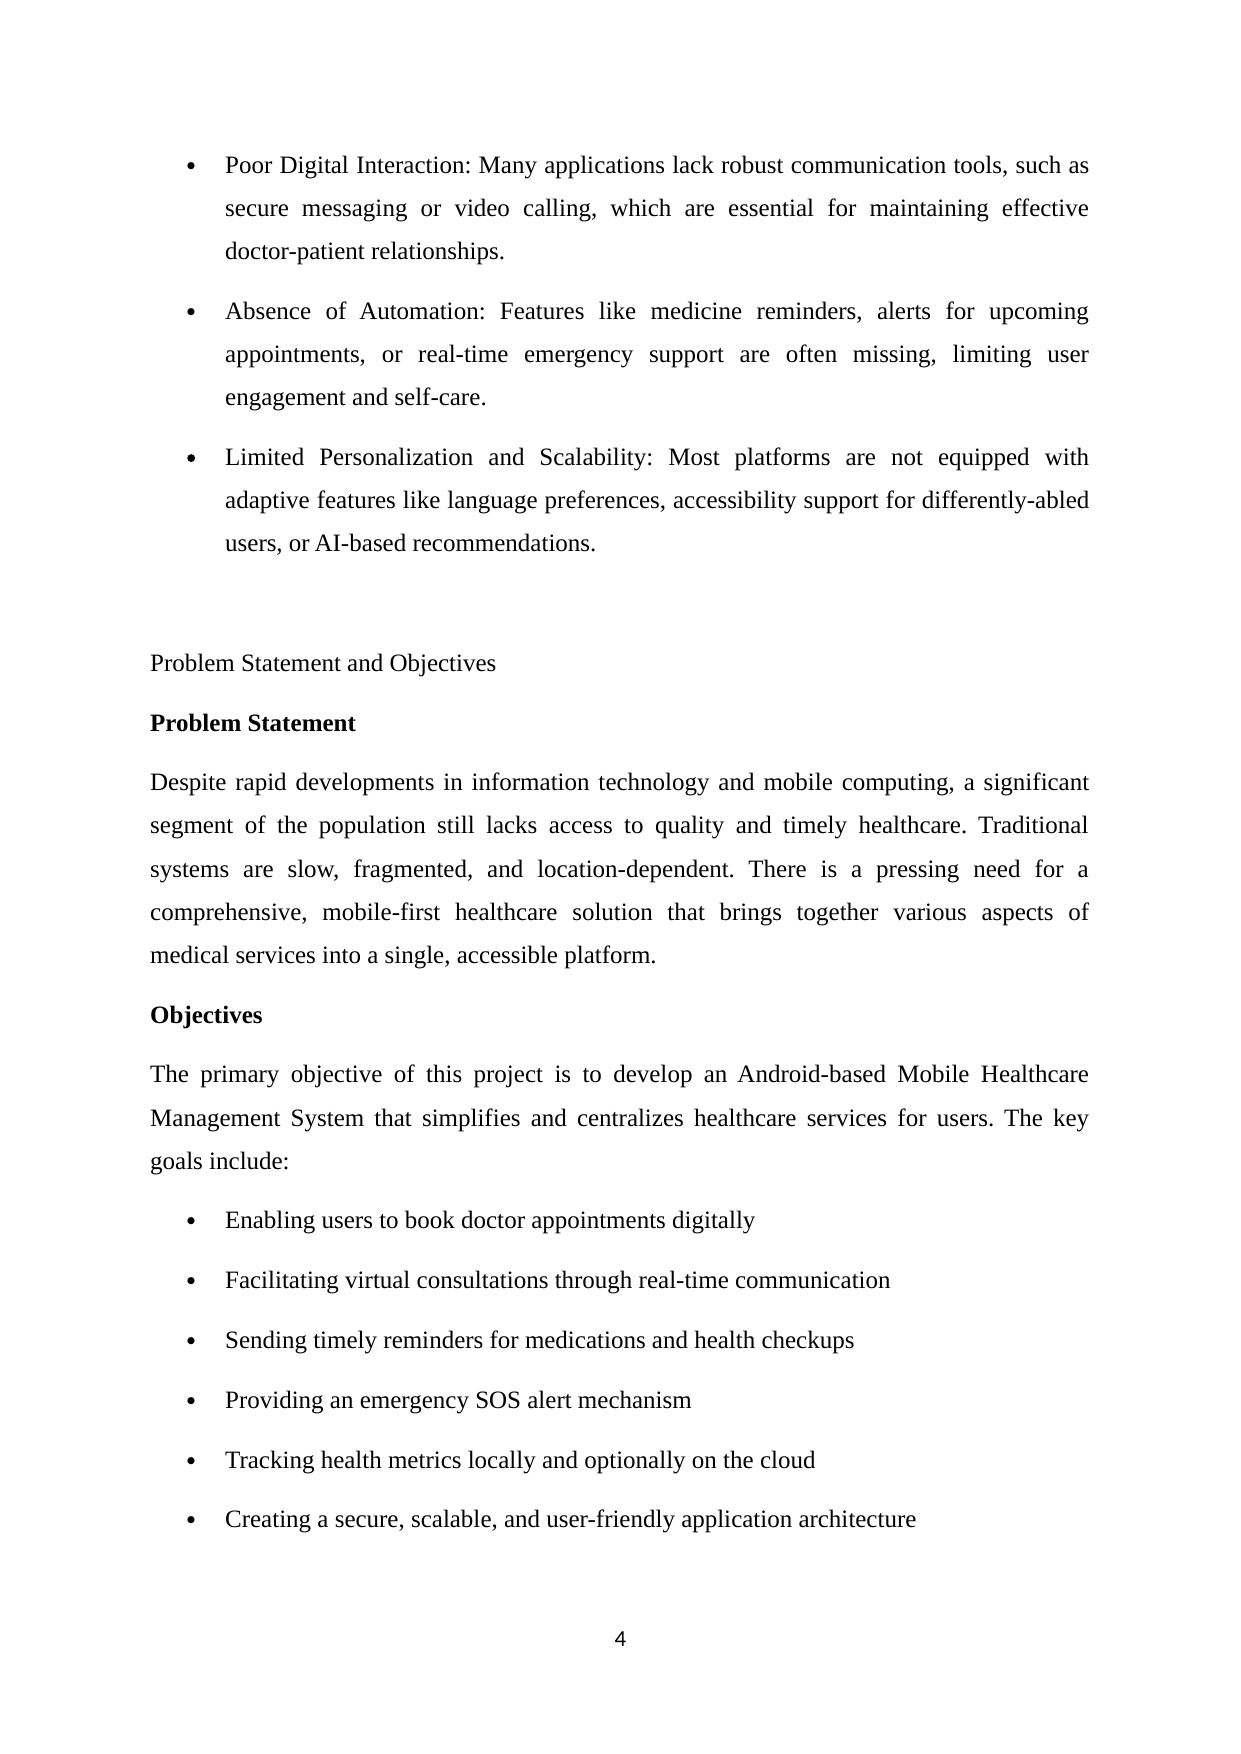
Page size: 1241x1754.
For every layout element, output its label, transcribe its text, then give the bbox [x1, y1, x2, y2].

text Despite rapid developments in information technology and mobile computing, a significant segment of the population still lacks access to quality and timely healthcare. Traditional systems are slow, fragmented, and location-dependent. There is a pressing need for a comprehensive, mobile-first healthcare solution that brings together various aspects of medical services into a single, accessible platform. [150, 767, 1090, 969]
list Providing an emergency SOS alert mechanism [187, 1385, 1090, 1414]
list Sending timely reminders for medications and health checkups [187, 1325, 1090, 1354]
text Problem Statement [150, 708, 1090, 736]
list Limited Personalization and Scalability: Most platforms are not equipped with adaptive features like language preferences, accessibility support for differently-abled users, or AI-based recommendations. [187, 442, 1090, 557]
list Enabling users to book doctor appointments digitally [187, 1206, 1090, 1234]
text Problem Statement and Objectives [150, 648, 1090, 677]
text Objectives [150, 1000, 1090, 1028]
list Creating a secure, scalable, and user-friendly application architecture [187, 1504, 1090, 1533]
list Absence of Automation: Features like medicine reminders, alerts for upcoming appointments, or real-time emergency support are often missing, limiting user engagement and self-care. [187, 296, 1090, 411]
list Facilitating virtual consultations through real-time communication [187, 1265, 1090, 1294]
list Tracking health metrics locally and optionally on the cloud [187, 1445, 1090, 1473]
text The primary objective of this project is to develop an Android-based Mobile Healthcare Management System that simplifies and centralizes healthcare services for users. The key goals include: [150, 1059, 1090, 1174]
list Poor Digital Interaction: Many applications lack robust communication tools, such as secure messaging or video calling, which are essential for maintaining effective doctor-patient relationships. [187, 150, 1090, 265]
